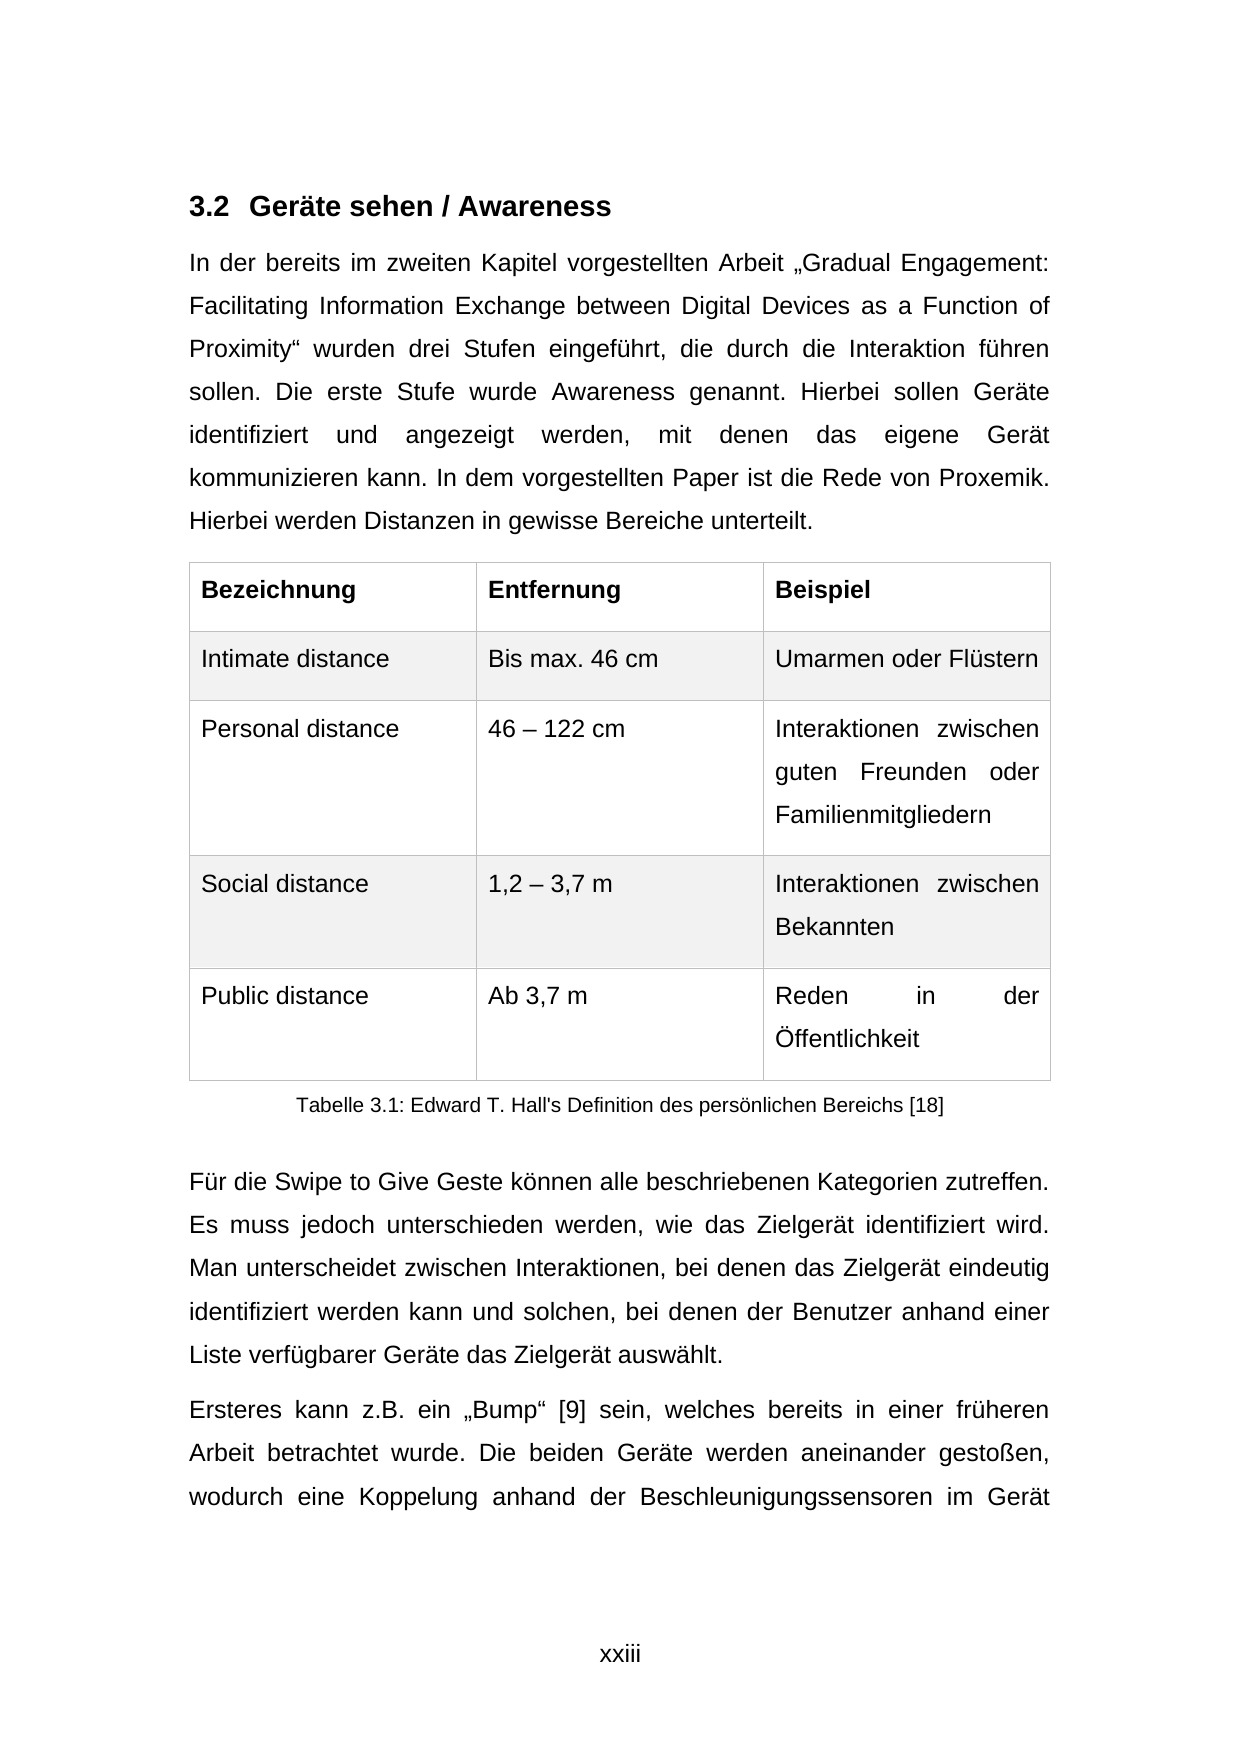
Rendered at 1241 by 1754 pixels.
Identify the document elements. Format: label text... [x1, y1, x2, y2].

table_cell Ab 3,7 m [477, 969, 763, 1080]
table_cell Personal distance [190, 701, 476, 855]
text Für die Swipe to Give Geste können alle beschriebenen Kategorien zutreffen. Es muss jedoch unterschieden werden, wie das Zielgerät identifiziert wird. Man unterscheidet zwischen Interaktionen, bei denen das Zielgerät eindeutig identifiziert werden kann und solchen, bei denen der Benutzer anhand einer Liste verfügbarer Geräte das Zielgerät auswählt. [189, 1167, 1051, 1368]
table_cell Intimate distance [190, 632, 476, 700]
table_cell Social distance [190, 856, 476, 967]
table_cell Umarmen oder Flüstern [764, 632, 1050, 700]
table_cell 46 – 122 cm [477, 701, 763, 855]
table_cell Interaktionen zwischen guten Freunden oder Familienmitgliedern [764, 701, 1050, 855]
table_cell Interaktionen zwischen Bekannten [764, 856, 1050, 967]
table_cell Reden in der Öffentlichkeit [764, 969, 1050, 1080]
table_cell 1,2 – 3,7 m [477, 856, 763, 967]
table_cell Public distance [190, 969, 476, 1080]
text In der bereits im zweiten Kapitel vorgestellten Arbeit „Gradual Engagement: Facilitating Information Exchange between Digital Devices as a Function of Proximity“ wurden drei Stufen eingeführt, die durch die Interaktion führen sollen. Die erste Stufe wurde Awareness genannt. Hierbei sollen Geräte identifiziert und angezeigt werden, mit denen das eigene Gerät kommunizieren kann. In dem vorgestellten Paper ist die Rede von Proxemik. Hierbei werden Distanzen in gewisse Bereiche unterteilt. [189, 247, 1051, 535]
table_header Entfernung [477, 563, 763, 631]
table_cell Bis max. 46 cm [477, 632, 763, 700]
table_header Beispiel [764, 563, 1050, 631]
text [189, 1395, 1051, 1510]
table_header Bezeichnung [190, 563, 476, 631]
subtitle Geräte sehen / Awareness [189, 189, 1051, 222]
